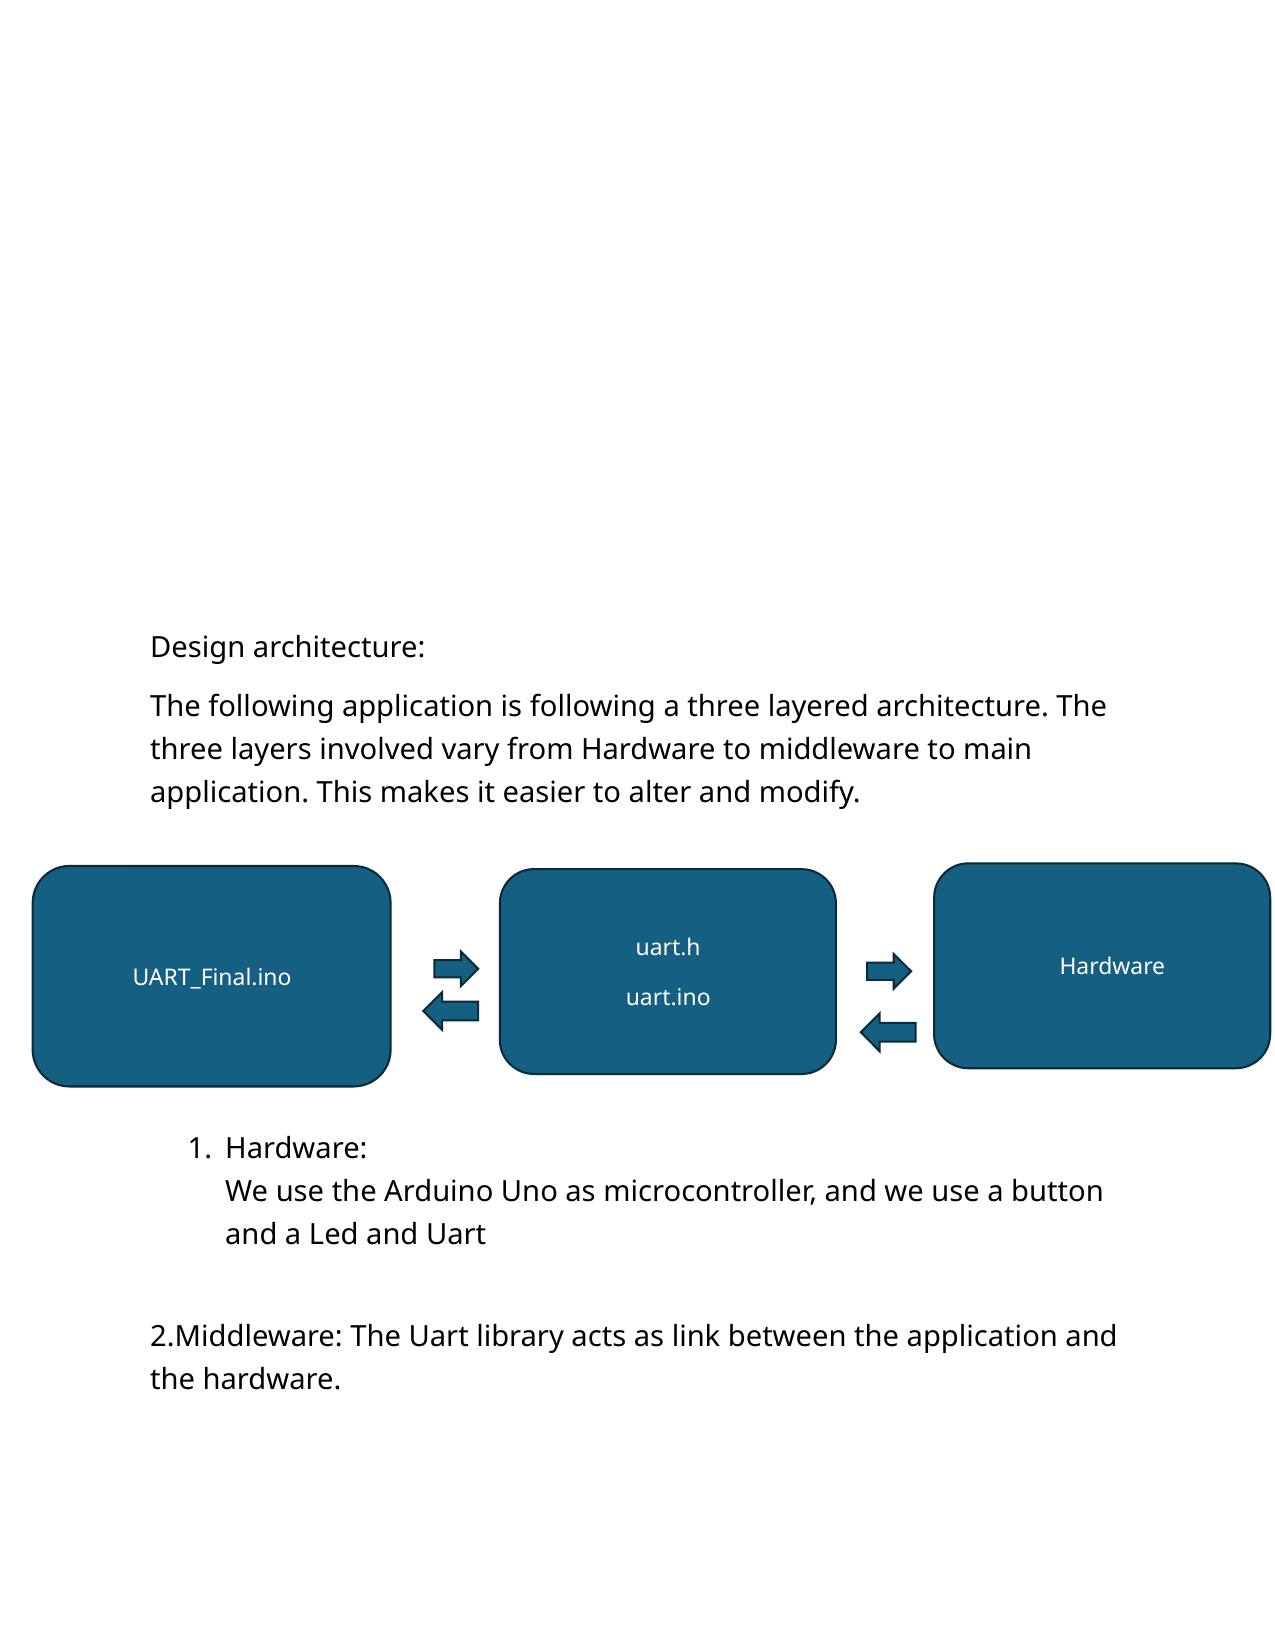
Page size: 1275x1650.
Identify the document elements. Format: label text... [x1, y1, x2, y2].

text Design architecture: [150, 626, 1125, 666]
list Hardware: [187, 1128, 1125, 1167]
text The following application is following a three layered architecture. The three layers involved vary from Hardware to middleware to main application. This makes it easier to alter and modify. [150, 685, 1125, 811]
text 2.Middleware: The Uart library acts as link between the application and the hardware. [150, 1316, 1125, 1398]
list We use the Arduino Uno as microcontroller, and we use a button and a Led and Uart [225, 1171, 1125, 1253]
